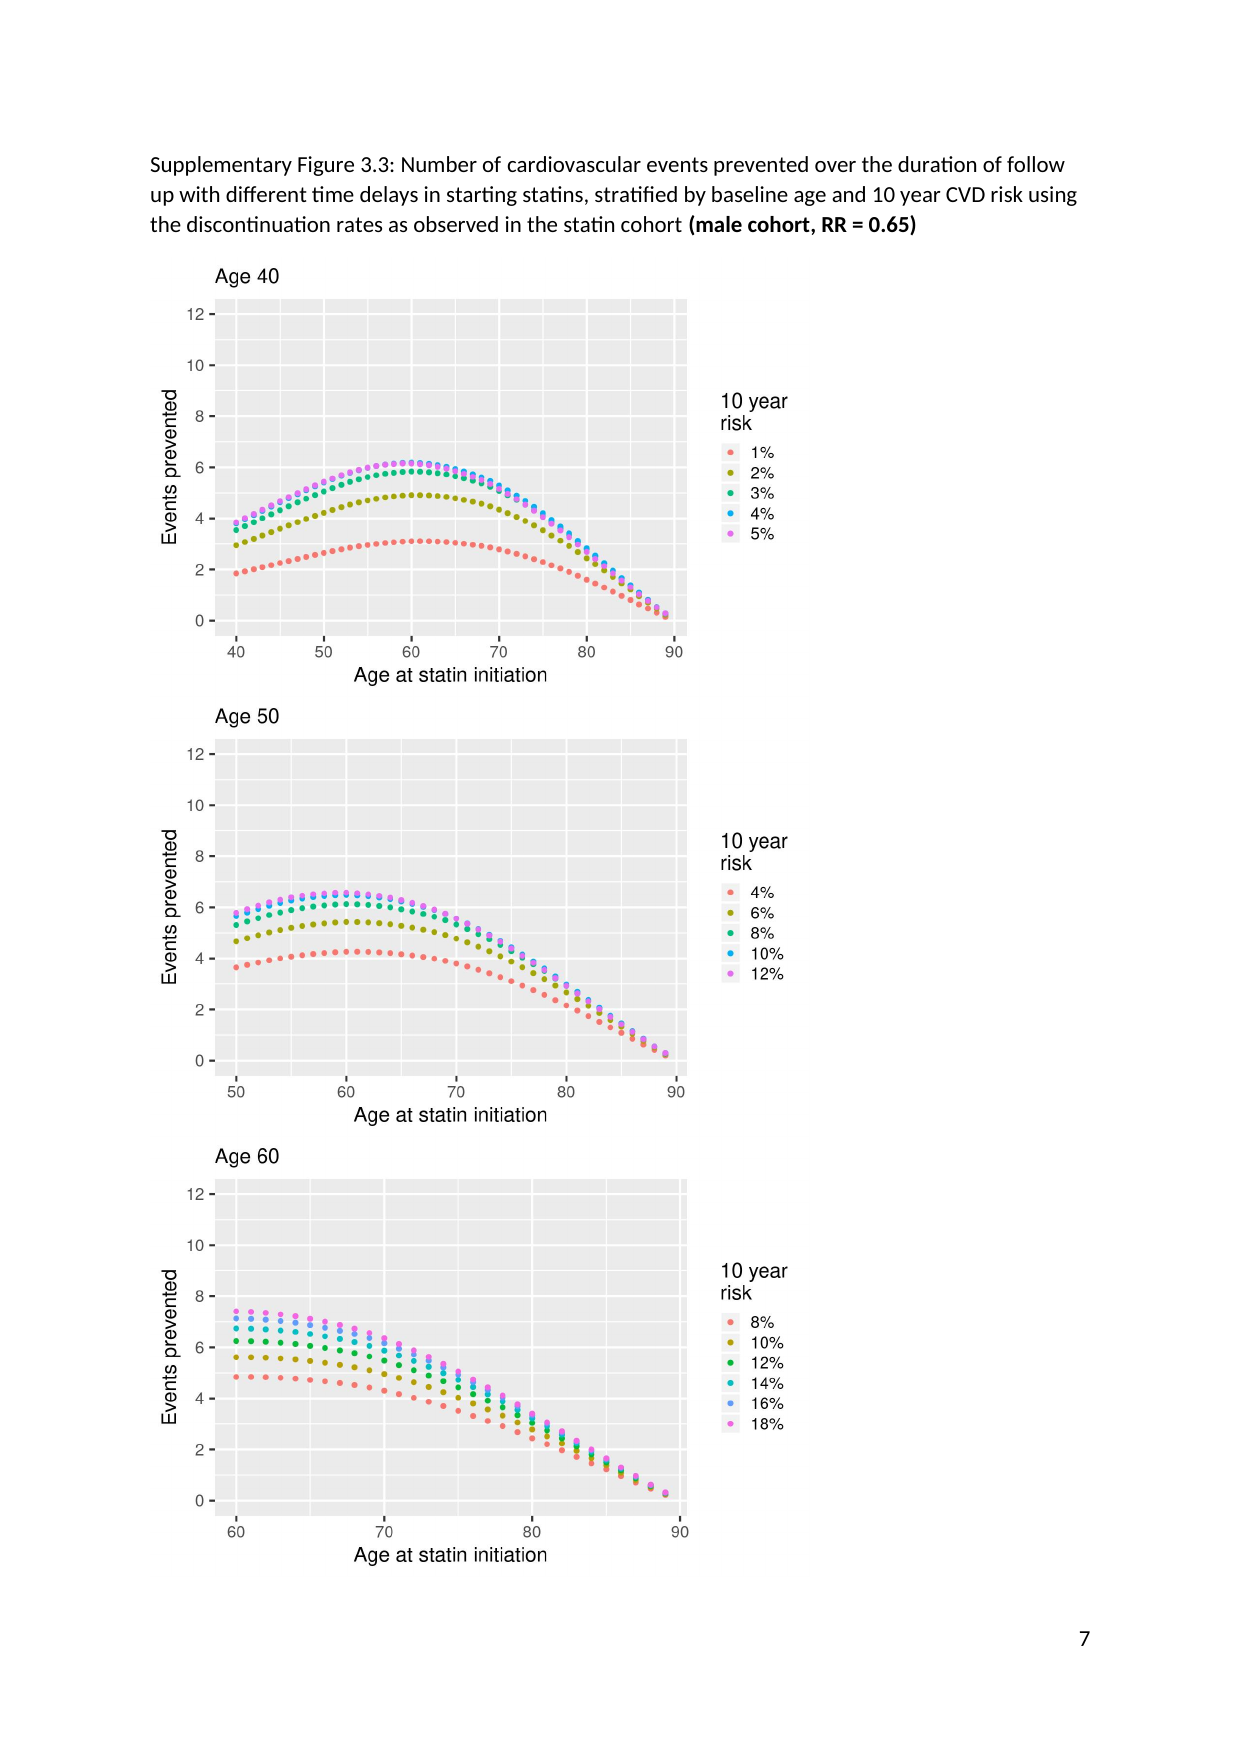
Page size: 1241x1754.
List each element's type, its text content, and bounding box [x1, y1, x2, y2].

picture [150, 257, 810, 1577]
text Supplementary Figure 3.3: Number of cardiovascular events prevented over the duration of follow up with different time delays in starting statins, stratified by baseline age and 10 year CVD risk using the discontinuation rates as observed in the statin cohort (male cohort, RR = 0.65) [150, 150, 1090, 238]
